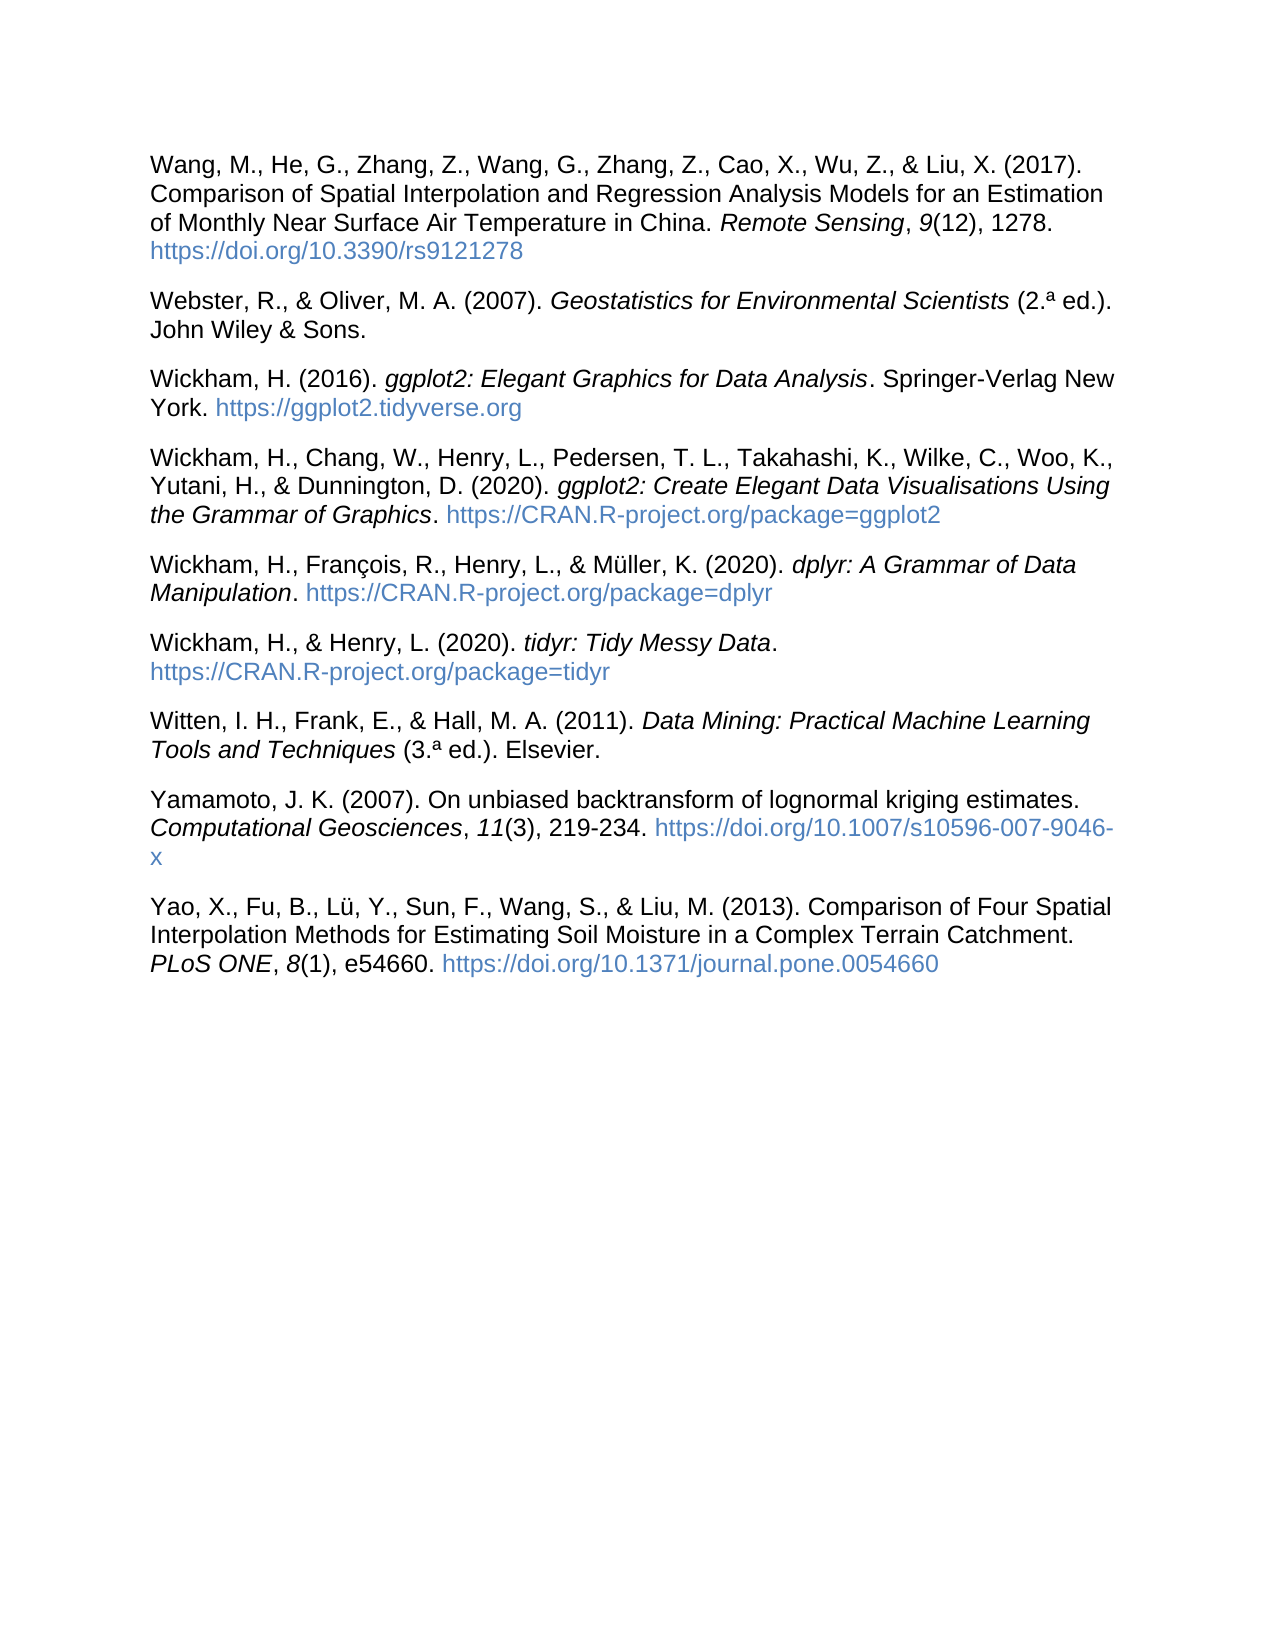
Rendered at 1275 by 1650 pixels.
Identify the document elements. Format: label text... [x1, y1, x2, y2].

text Yao, X., Fu, B., Lü, Y., Sun, F., Wang, S., & Liu, M. (2013). Comparison of Four Spatial Interpolation Methods for Estimating Soil Moisture in a Complex Terrain Catchment. PLoS ONE, 8(1), e54660. https://doi.org/10.1371/journal.pone.0054660 [150, 892, 1125, 978]
text Wickham, H., & Henry, L. (2020). tidyr: Tidy Messy Data. https://CRAN.R-project.org/package=tidyr [150, 628, 1125, 685]
text Wang, M., He, G., Zhang, Z., Wang, G., Zhang, Z., Cao, X., Wu, Z., & Liu, X. (2017). Comparison of Spatial Interpolation and Regression Analysis Models for an Estimation of Monthly Near Surface Air Temperature in China. Remote Sensing, 9(12), 1278. https://doi.org/10.3390/rs9121278 [150, 150, 1125, 265]
text Wickham, H. (2016). ggplot2: Elegant Graphics for Data Analysis. Springer-Verlag New York. https://ggplot2.tidyverse.org [150, 364, 1125, 422]
text Yamamoto, J. K. (2007). On unbiased backtransform of lognormal kriging estimates. Computational Geosciences, 11(3), 219-234. https://doi.org/10.1007/s10596-007-9046-x [150, 784, 1125, 871]
text Webster, R., & Oliver, M. A. (2007). Geostatistics for Environmental Scientists (2.ª ed.). John Wiley & Sons. [150, 286, 1125, 343]
text Wickham, H., François, R., Henry, L., & Müller, K. (2020). dplyr: A Grammar of Data Manipulation. https://CRAN.R-project.org/package=dplyr [150, 549, 1125, 607]
text Witten, I. H., Frank, E., & Hall, M. A. (2011). Data Mining: Practical Machine Learning Tools and Techniques (3.ª ed.). Elsevier. [150, 706, 1125, 764]
text Wickham, H., Chang, W., Henry, L., Pedersen, T. L., Takahashi, K., Wilke, C., Woo, K., Yutani, H., & Dunnington, D. (2020). ggplot2: Create Elegant Data Visualisations Using the Grammar of Graphics. https://CRAN.R-project.org/package=ggplot2 [150, 442, 1125, 529]
